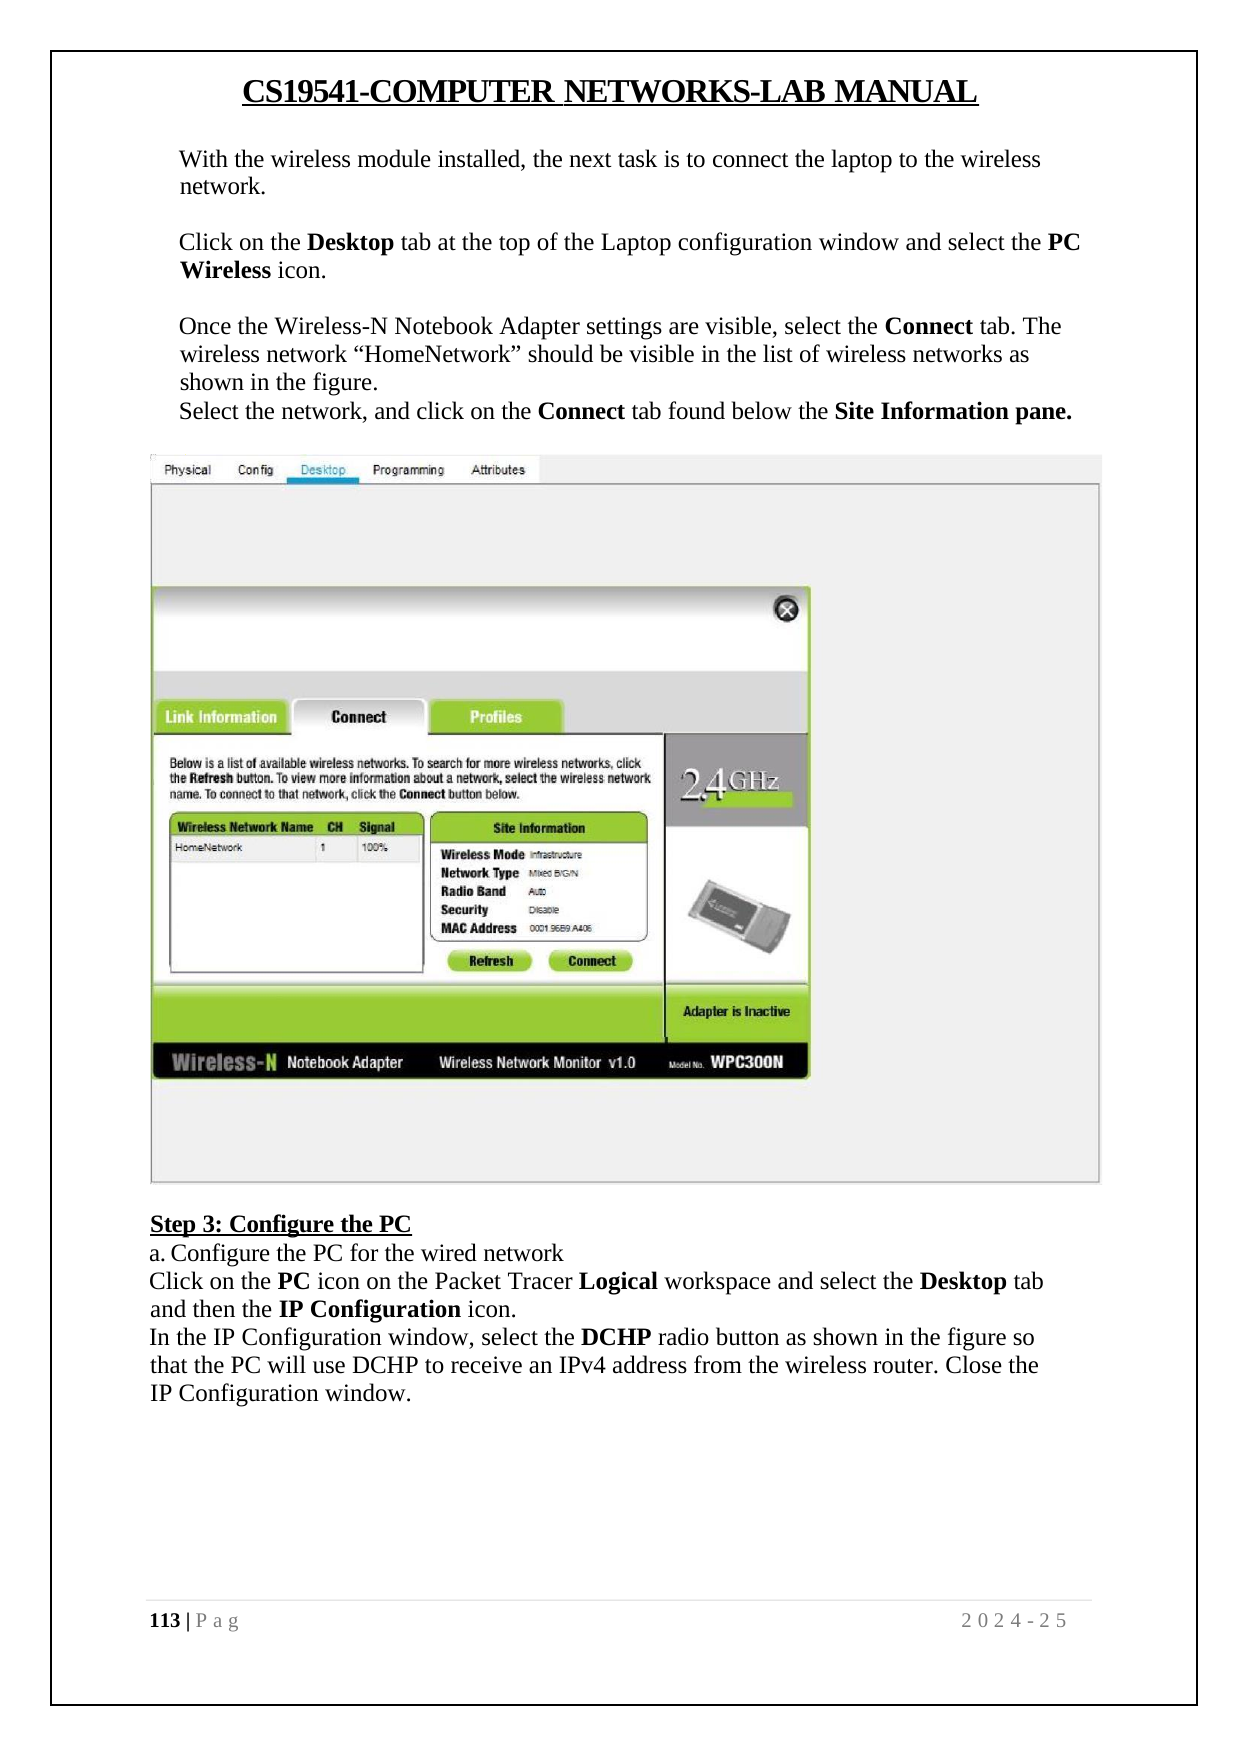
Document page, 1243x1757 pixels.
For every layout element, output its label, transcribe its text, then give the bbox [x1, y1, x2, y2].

text Click on the PC icon on the Packet Tracer Logical workspace and select the Desktop tab and then the IP Configuration icon. [149, 1267, 1063, 1322]
picture [150, 454, 1103, 1185]
text Click on the Desktop tab at the top of the Laptop configuration window and select the PC Wireless icon. [178, 229, 1087, 284]
text In the IP Configuration window, select the DCHP radio button as shown in the figure so that the PC will use DCHP to receive an IPv4 address from the wireless router. Close the IP Configuration window. [149, 1322, 1063, 1407]
text With the wireless module installed, the next task is to connect the laptop to the wireless network. [178, 145, 1087, 200]
text Select the network, and click on the Connect tab found below the Site Information pane. [178, 396, 1196, 425]
list Configure the PC for the wired network [149, 1238, 1196, 1267]
text Once the Wireless-N Notebook Adapter settings are visible, select the Connect tab. The wireless network “HomeNetwork” should be visible in the list of wireless networks as shown in the figure. [178, 312, 1090, 396]
